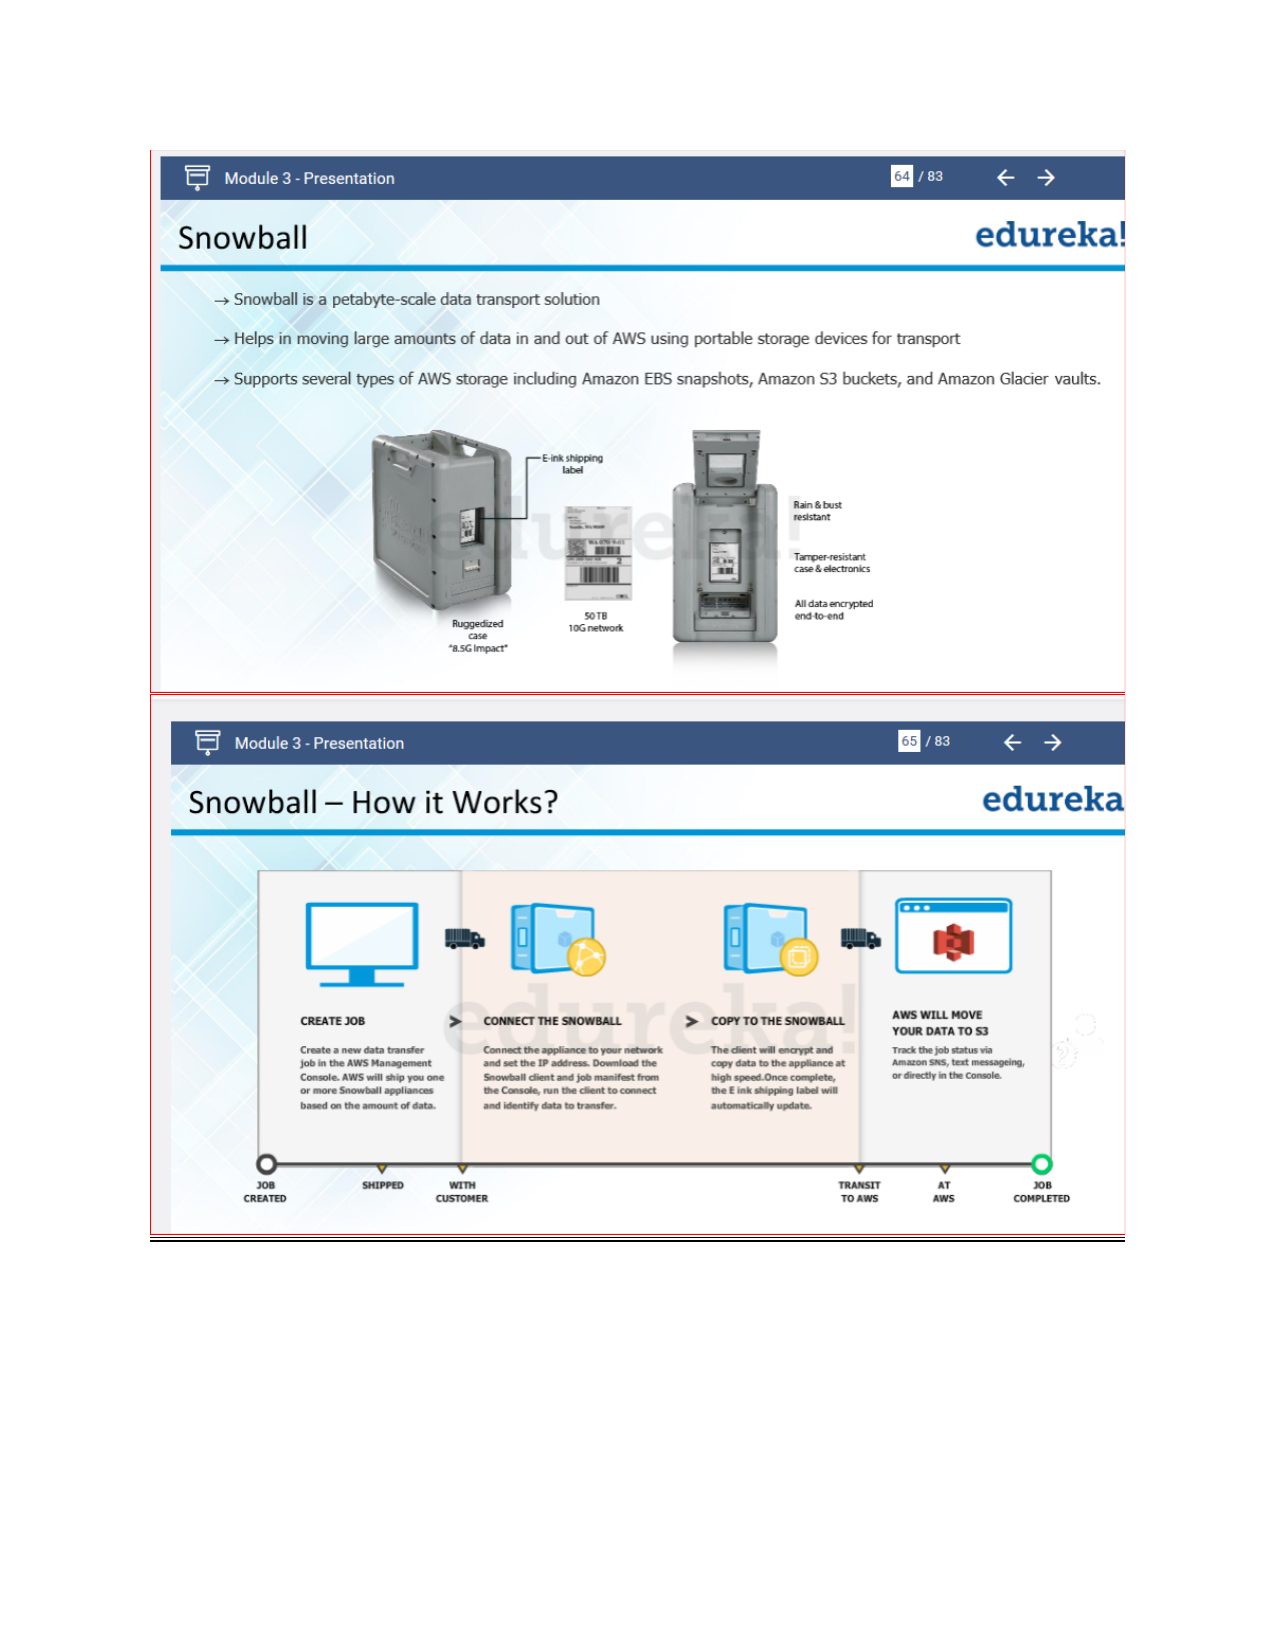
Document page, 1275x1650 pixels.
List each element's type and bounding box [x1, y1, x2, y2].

picture [150, 694, 1125, 1235]
picture [150, 150, 1125, 693]
